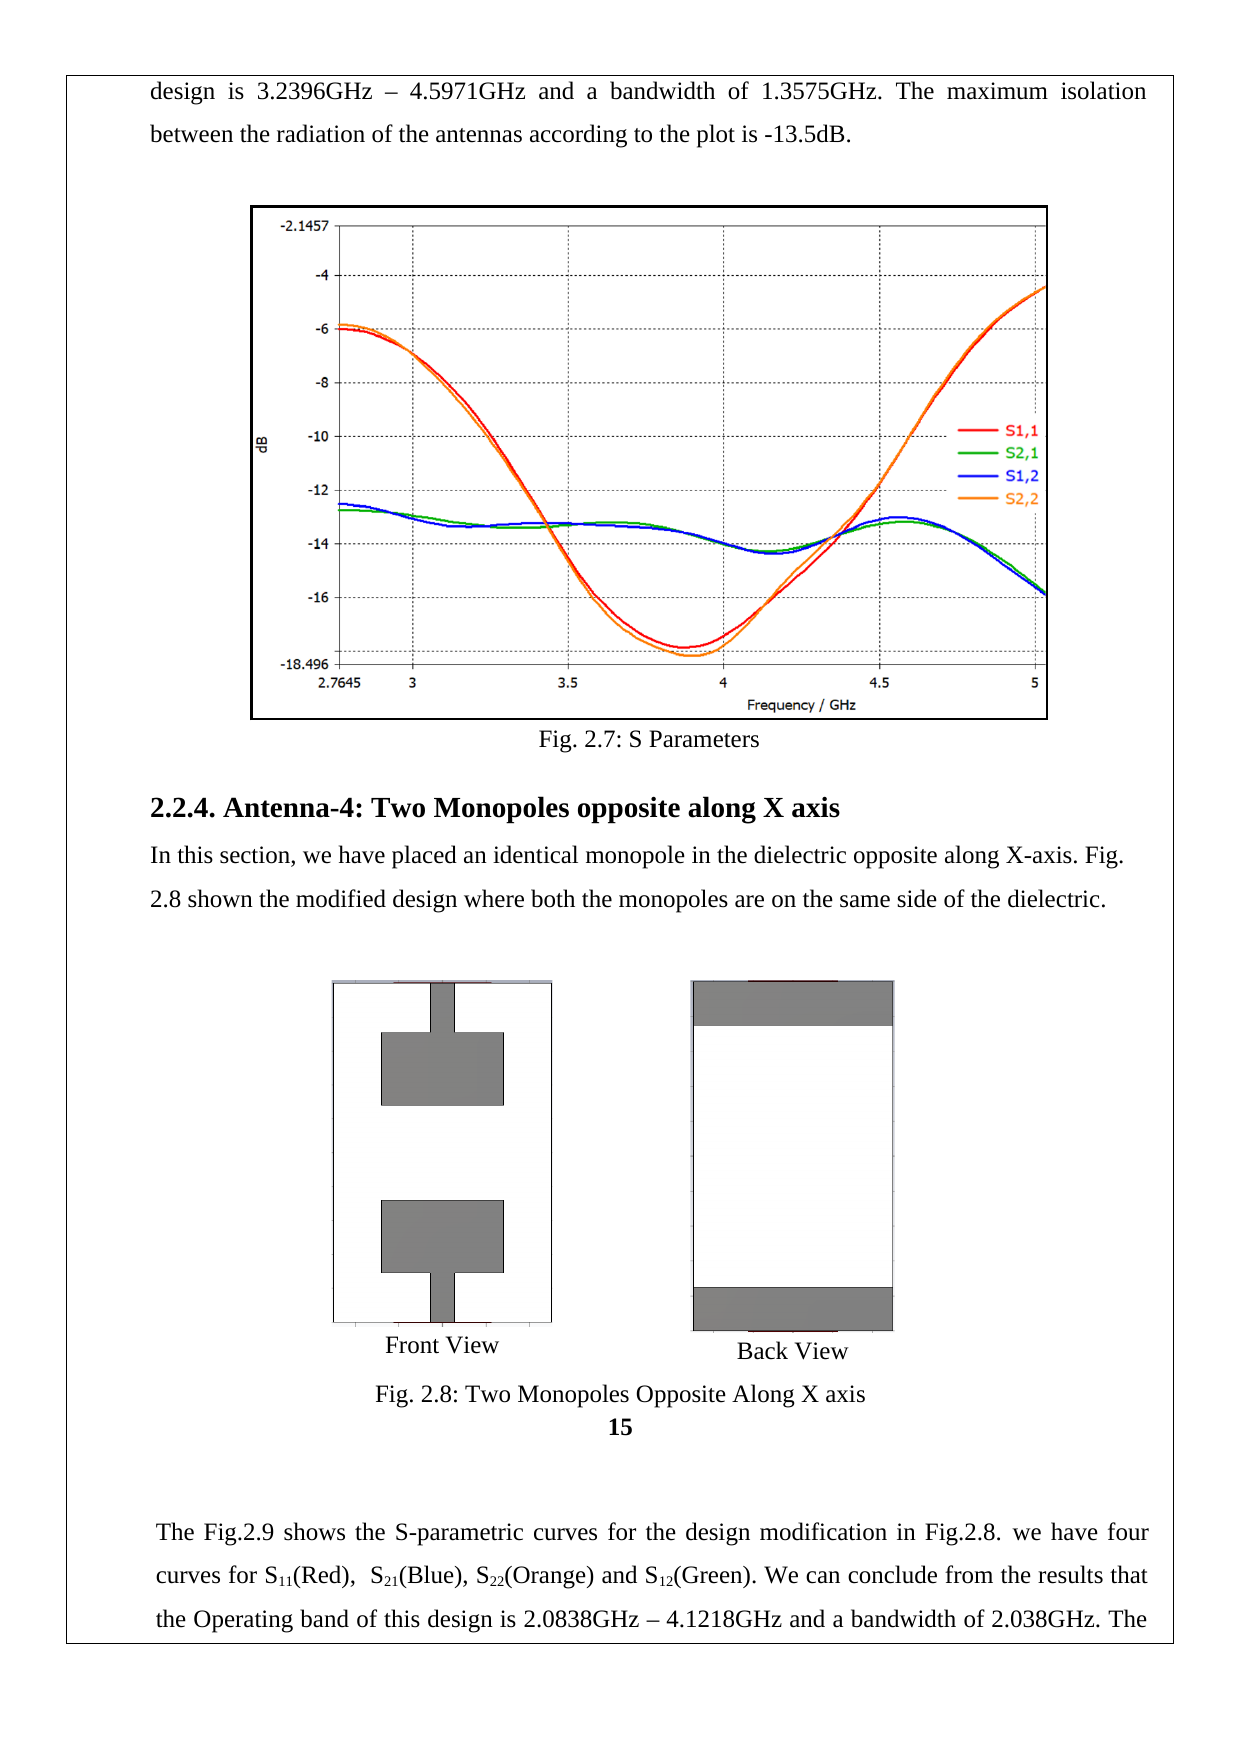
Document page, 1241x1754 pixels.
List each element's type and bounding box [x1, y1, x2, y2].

picture [690, 980, 895, 1333]
picture [253, 208, 1046, 718]
picture [331, 980, 553, 1327]
table_header [67, 76, 1173, 1643]
